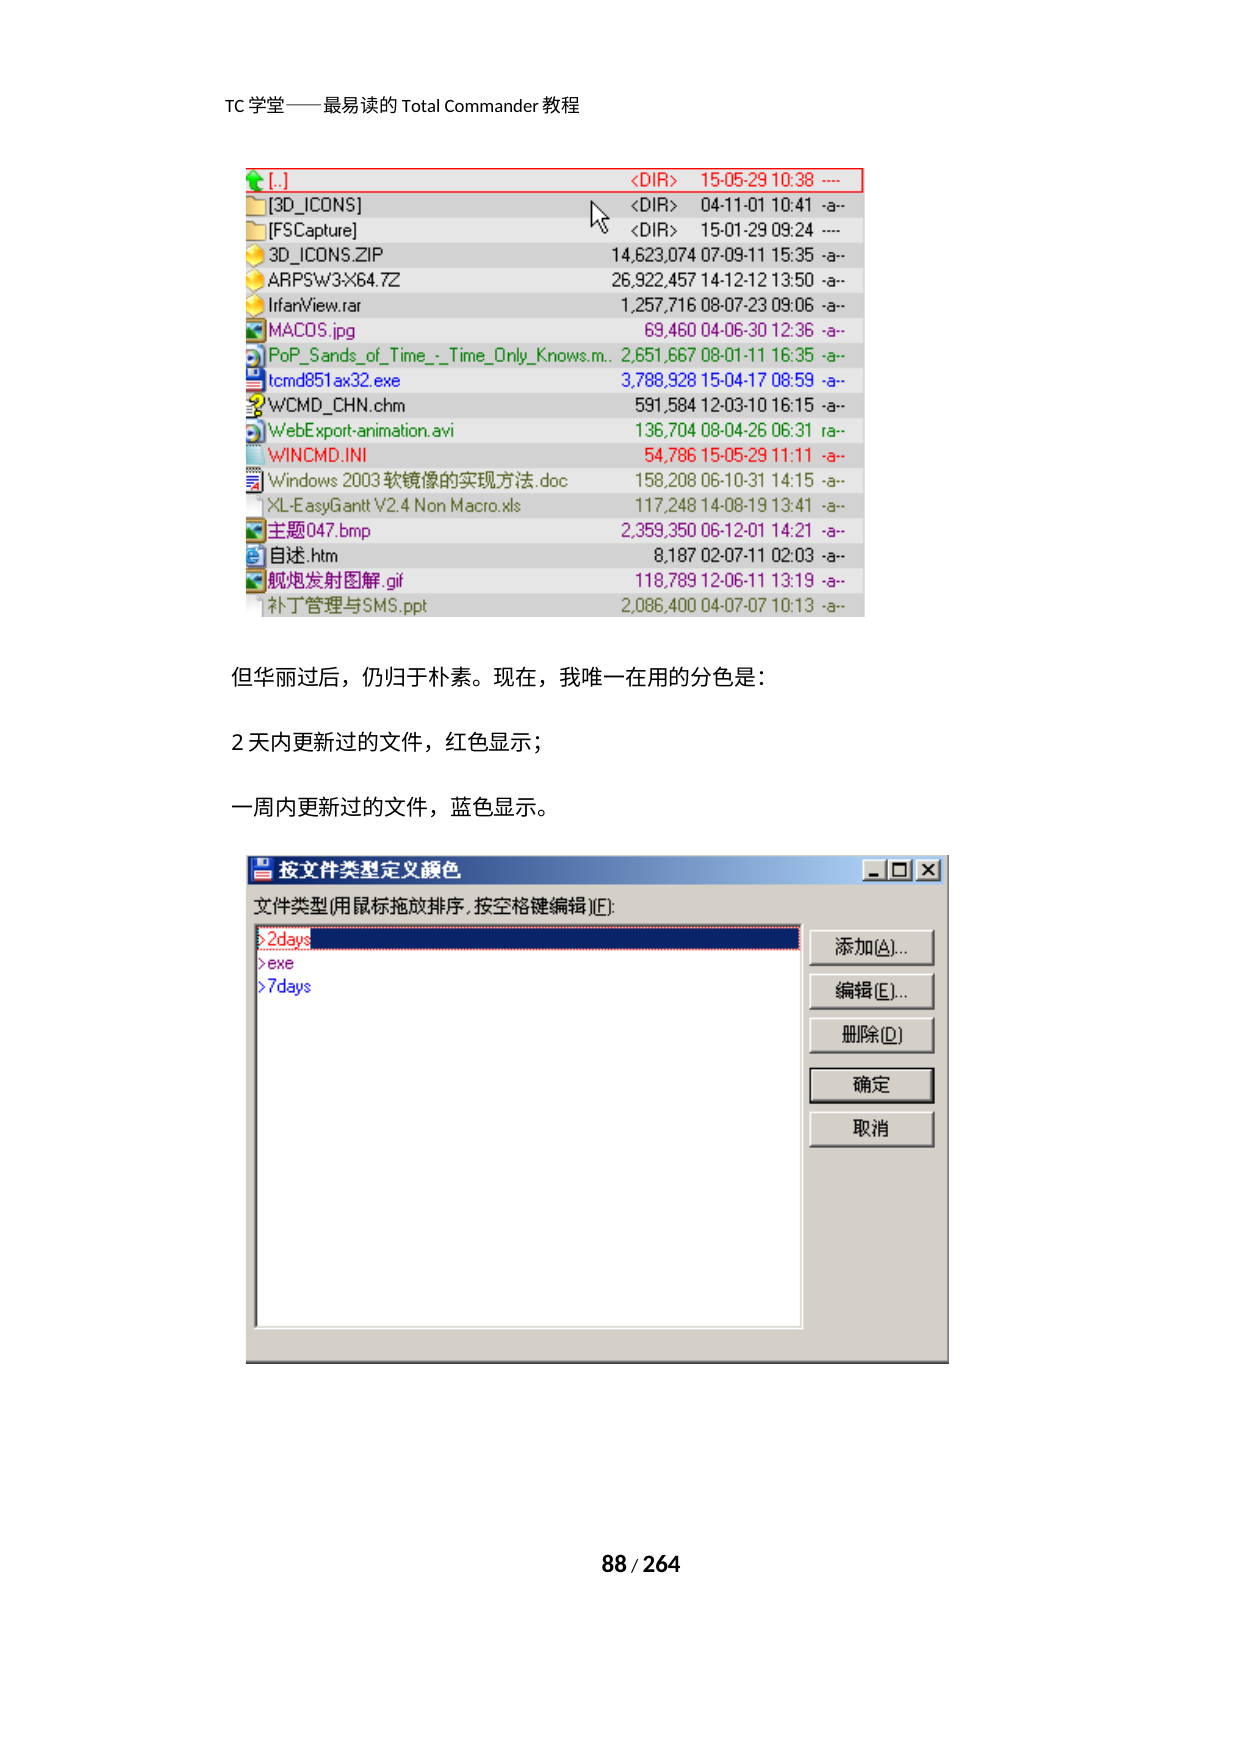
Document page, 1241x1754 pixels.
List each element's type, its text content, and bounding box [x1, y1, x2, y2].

picture [245, 168, 865, 617]
text 但华丽过后，仍归于朴素。现在，我唯一在用的分色是： [187, 656, 1053, 695]
picture [245, 855, 949, 1364]
text 2天内更新过的文件，红色显示； [187, 721, 1053, 761]
text 一周内更新过的文件，蓝色显示。 [187, 786, 1053, 826]
